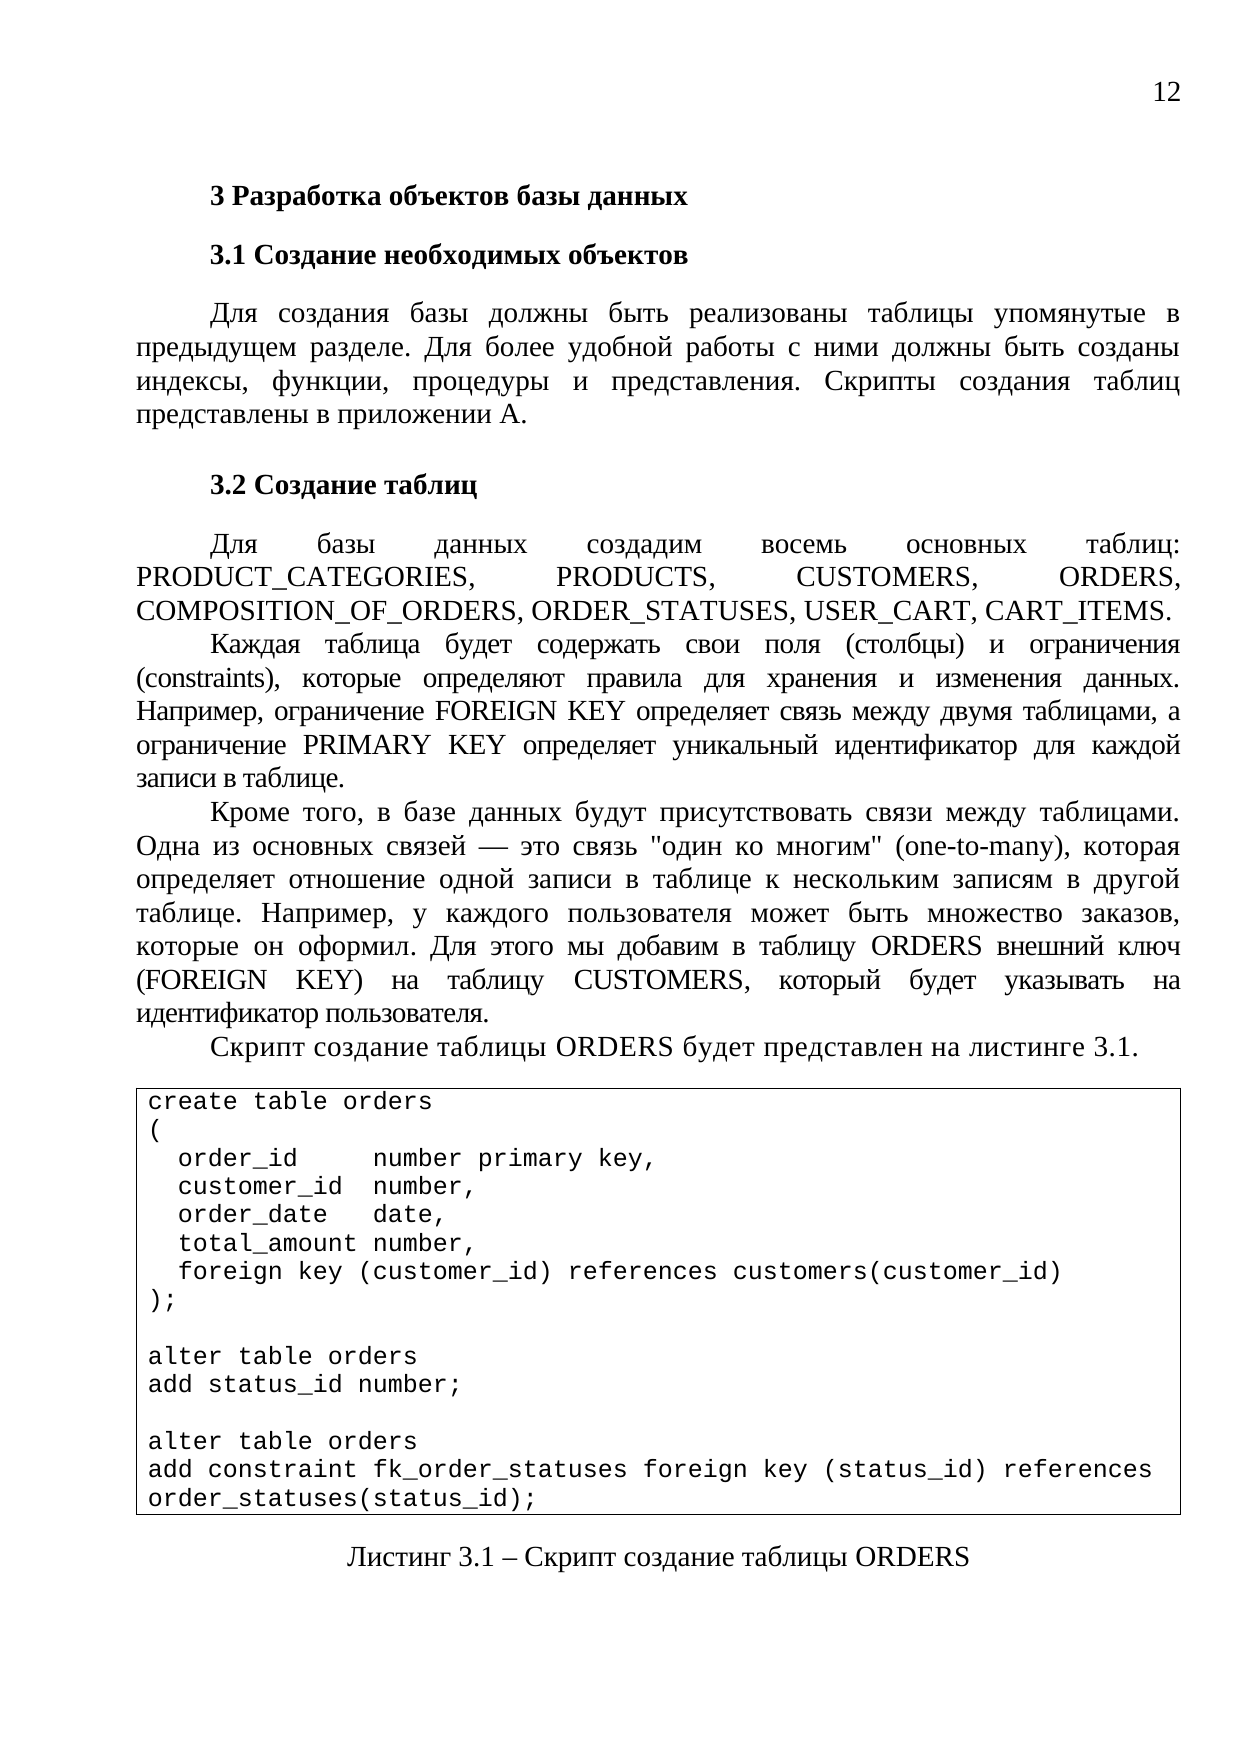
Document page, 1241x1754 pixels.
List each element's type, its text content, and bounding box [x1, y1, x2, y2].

text Каждая таблица будет содержать свои поля (столбцы) и ограничения (constraints), которые определяют правила для хранения и изменения данных. Например, ограничение FOREIGN KEY определяет связь между двумя таблицами, а ограничение PRIMARY KEY определяет уникальный идентификатор для каждой записи в таблице. [136, 626, 1181, 794]
text Для базы данных создадим восемь основных таблиц: PRODUCT_CATEGORIES, PRODUCTS, CUSTOMERS, ORDERS, COMPOSITION_OF_ORDERS, ORDER_STATUSES, USER_CART, CART_ITEMS. [136, 526, 1181, 626]
table_header create table orders ( order_id number primary key, customer_id number, order_date date, total_amount number, foreign key (customer_id) references customers(customer_id) ); alter table orders add status_id number; alter table orders add constraint fk_order_statuses foreign key (status_id) references order_statuses(status_id); [137, 1089, 1180, 1513]
subtitle 3.1 Создание необходимых объектов [136, 237, 1181, 271]
text Листинг 3.1 – Cкрипт создание таблицы ORDERS [136, 1539, 1181, 1573]
subtitle 3.2 Создание таблиц [136, 467, 1181, 501]
text Кроме того, в базе данных будут присутствовать связи между таблицами. Одна из основных связей — это связь "один ко многим" (one-to-many), которая определяет отношение одной записи в таблице к нескольким записям в другой таблице. Например, у каждого пользователя может быть множество заказов, которые он оформил. Для этого мы добавим в таблицу ORDERS внешний ключ (FOREIGN KEY) на таблицу CUSTOMERS, который будет указывать на идентификатор пользователя. [136, 794, 1181, 1029]
text Для создания базы должны быть реализованы таблицы упомянутые в предыдущем разделе. Для более удобной работы с ними должны быть созданы индексы, функции, процедуры и представления. Скрипты создания таблиц представлены в приложении А. [136, 296, 1181, 430]
subtitle 3 Разработка объектов базы данных [136, 178, 1181, 212]
text Скрипт создание таблицы ORDERS будет представлен на листинге 3.1. [136, 1029, 1181, 1062]
